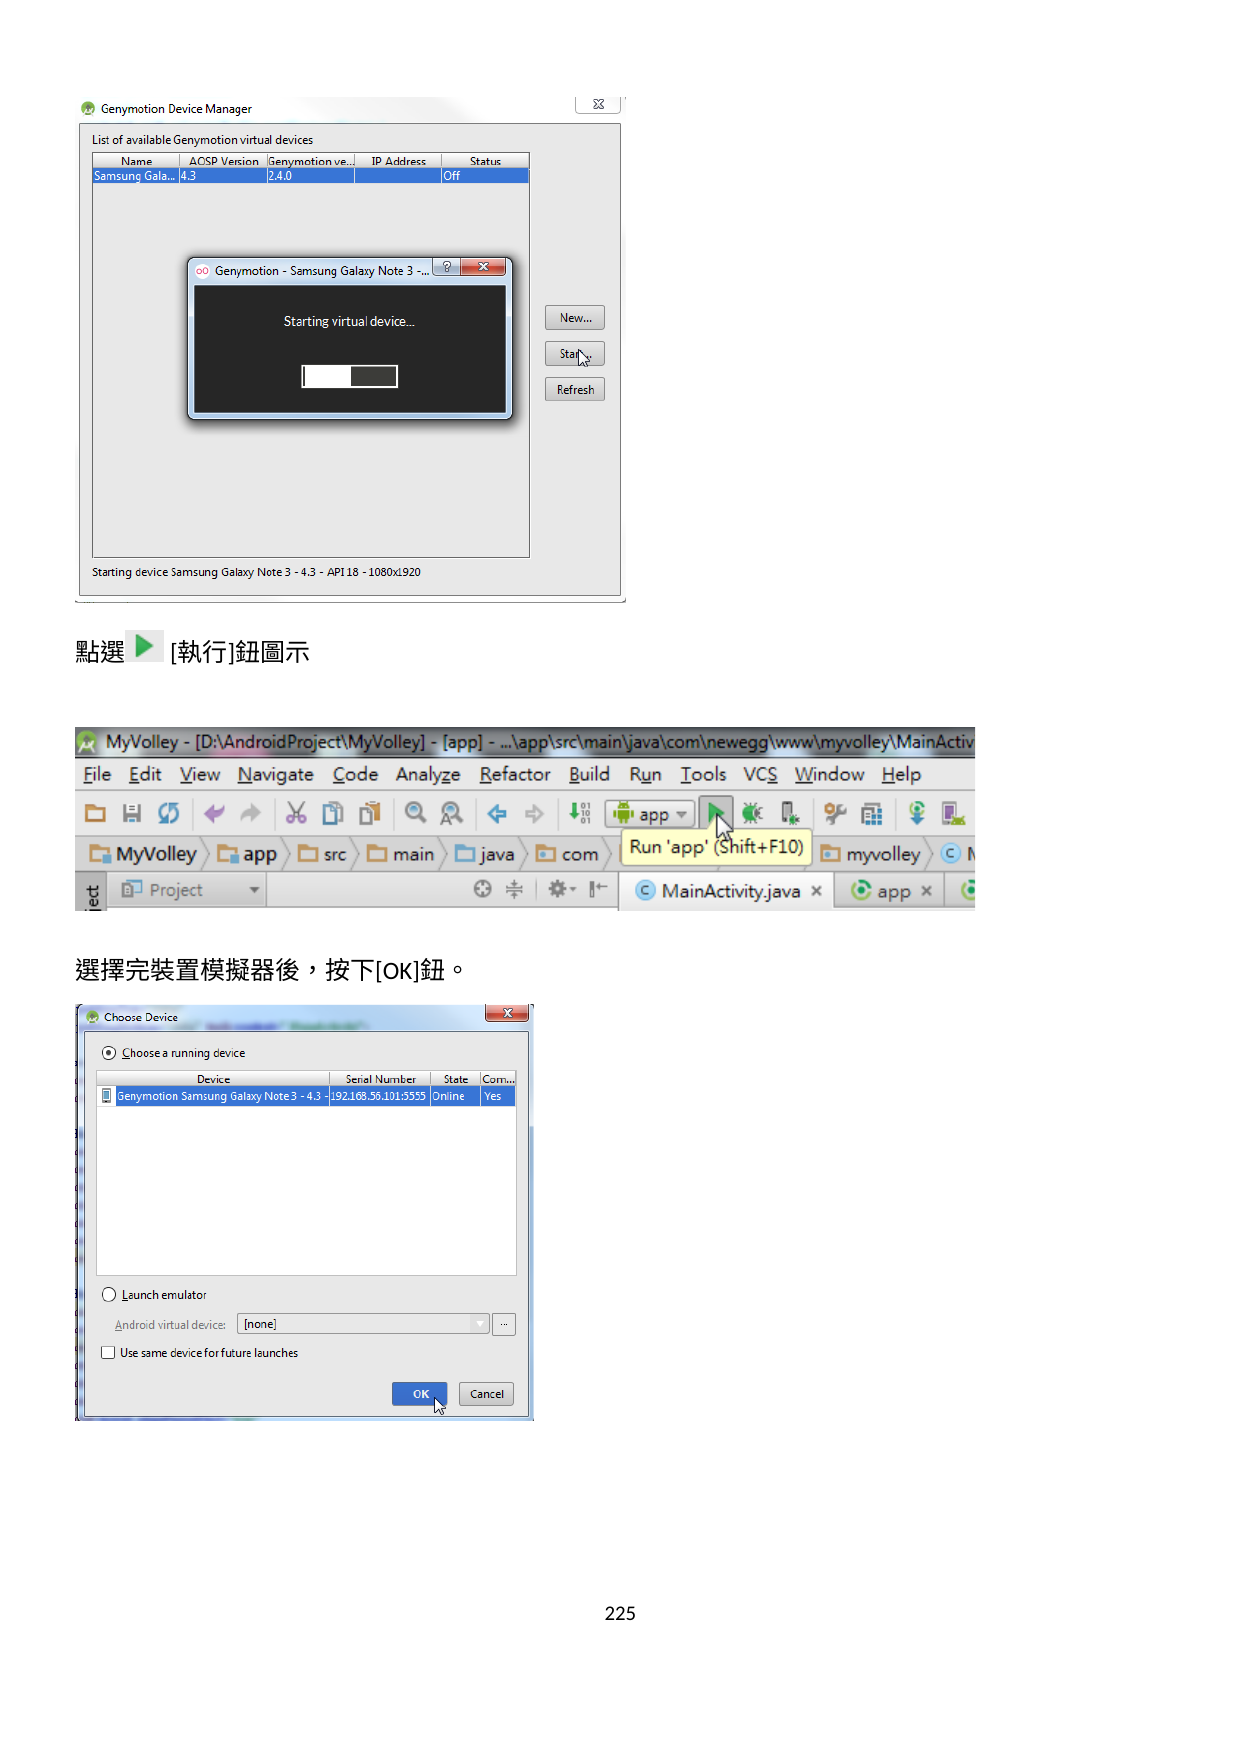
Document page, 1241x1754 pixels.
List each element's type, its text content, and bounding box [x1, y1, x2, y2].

picture [75, 727, 976, 911]
picture [75, 1004, 534, 1421]
text 選擇完裝置模擬器後，按下[OK]鈕。 [75, 950, 1165, 987]
text 點選 [執行]鈕圖示 [75, 612, 1165, 687]
picture [125, 630, 164, 662]
picture [75, 97, 626, 603]
